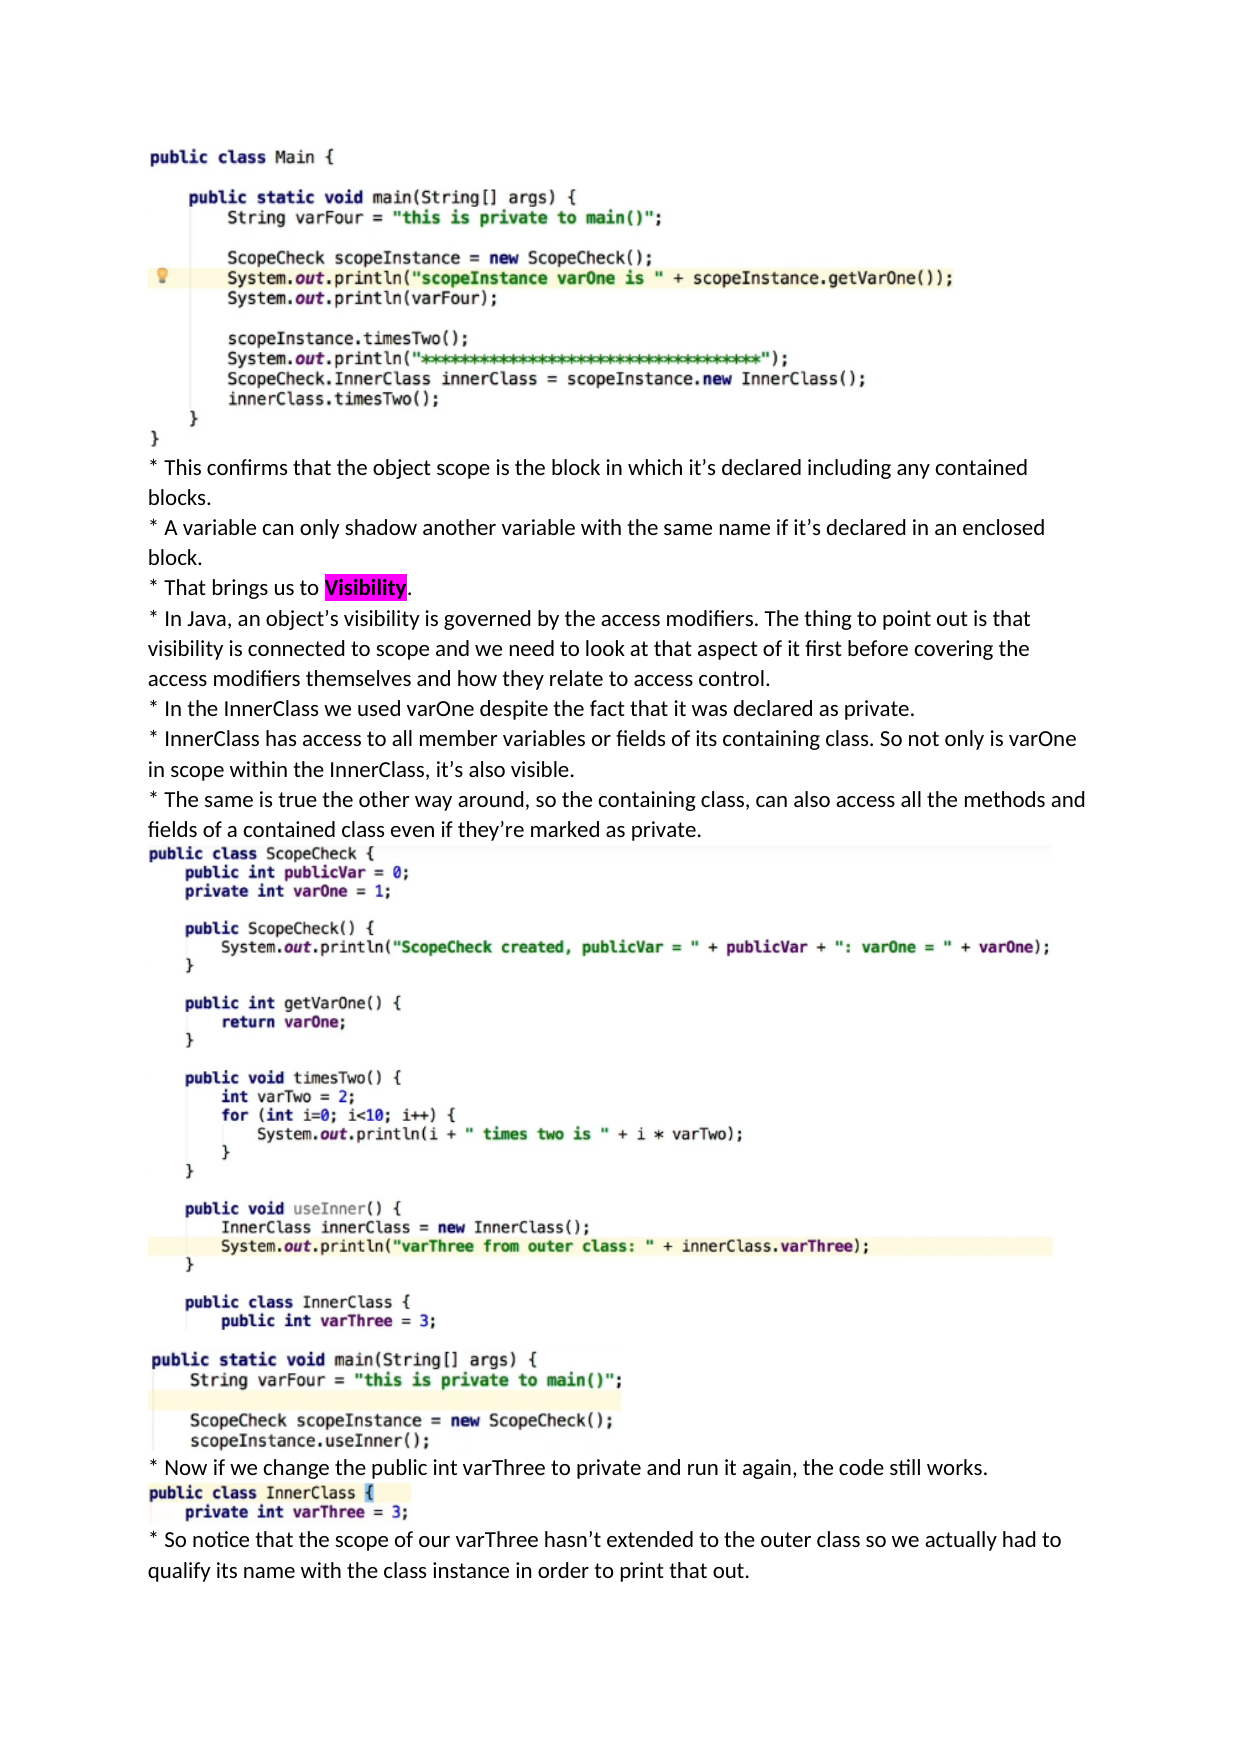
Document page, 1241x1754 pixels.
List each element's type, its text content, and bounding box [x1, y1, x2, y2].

picture [147, 1348, 622, 1451]
picture [147, 845, 1053, 1330]
picture [147, 1482, 412, 1524]
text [148, 148, 1093, 1330]
picture [147, 147, 954, 451]
